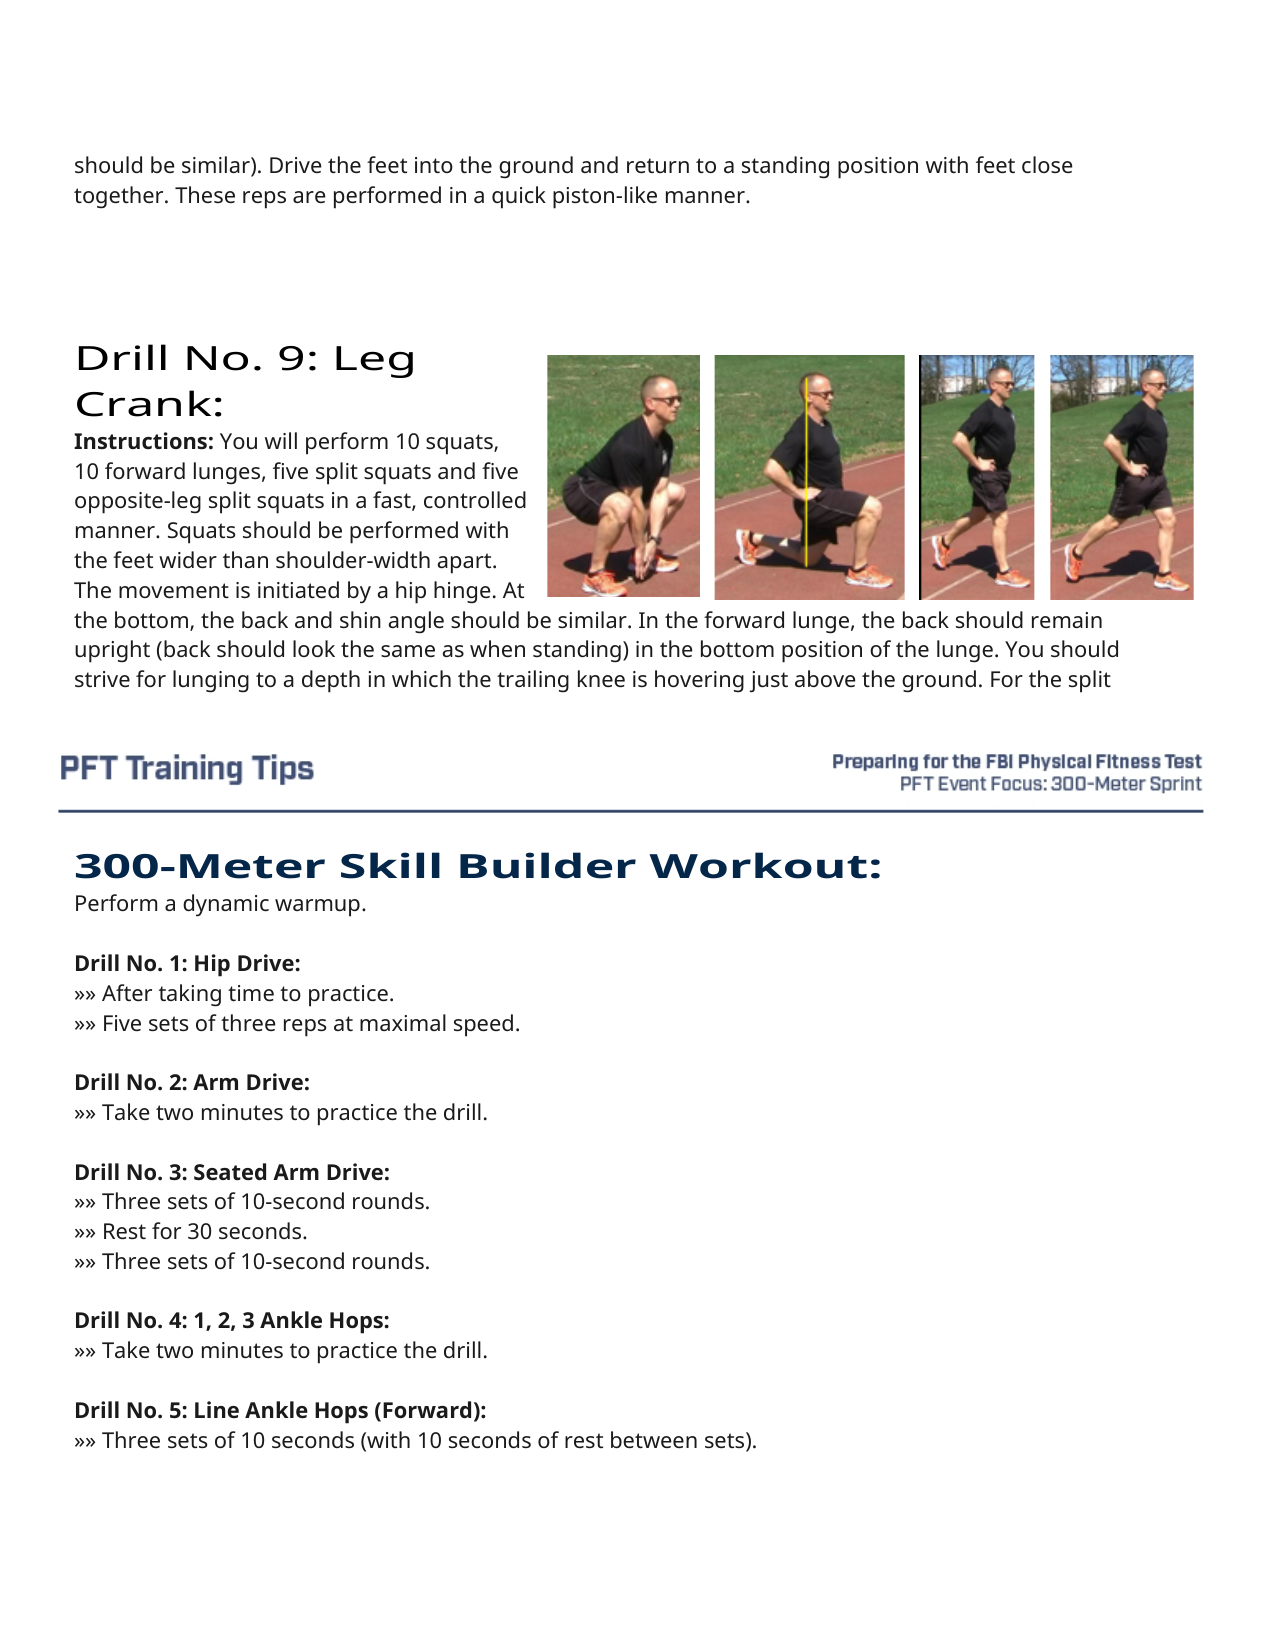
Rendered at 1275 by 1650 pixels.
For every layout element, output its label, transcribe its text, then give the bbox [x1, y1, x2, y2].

text Drill No. 3: Seated Arm Drive: [74, 1156, 1125, 1186]
text 300-Meter Skill Builder Workout: [74, 843, 1125, 888]
text Instructions: You will perform 10 squats, 10 forward lunges, five split squats and five opposite-leg split squats in a fast, controlled manner. Squats should be performed with the feet wider than shoulder-width apart. The movement is initiated by a hip hinge. At the bottom, the back and shin angle should be similar. In the forward lunge, the back should remain upright (back should look the same as when standing) in the bottom position of the lunge. You should strive for lunging to a depth in which the trailing knee is hovering just above the ground. For the split squat, you will take a shoulder-width stance and stagger the feet by several inches front to back. You will lower into the squat by hip-hinging and then return to the start position. The heel of the trailing foot should rise off the ground. [74, 426, 1125, 696]
text »» Five sets of three reps at maximal speed. [74, 1007, 1125, 1037]
text »» After taking time to practice. [74, 978, 1125, 1007]
text Drill No. 1: Hip Drive: [74, 948, 1125, 978]
text Perform a dynamic warmup. [74, 888, 1125, 918]
text »» Rest for 30 seconds. [74, 1216, 1125, 1246]
text »» Take two minutes to practice the drill. [74, 1335, 1125, 1365]
text Drill No. 4: 1, 2, 3 Ankle Hops: [74, 1305, 1125, 1335]
text Drill No. 5: Line Ankle Hops (Forward): [74, 1395, 1125, 1424]
picture [0, 696, 1275, 831]
text Drill No. 9: Leg Crank: [74, 335, 1125, 426]
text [74, 1424, 1125, 1454]
text »» Three sets of 10-second rounds. [74, 1246, 1125, 1276]
text »» Take two minutes to practice the drill. [74, 1097, 1125, 1127]
text »» Three sets of 10-second rounds. [74, 1186, 1125, 1216]
text Drill No. 2: Arm Drive: [74, 1067, 1125, 1097]
